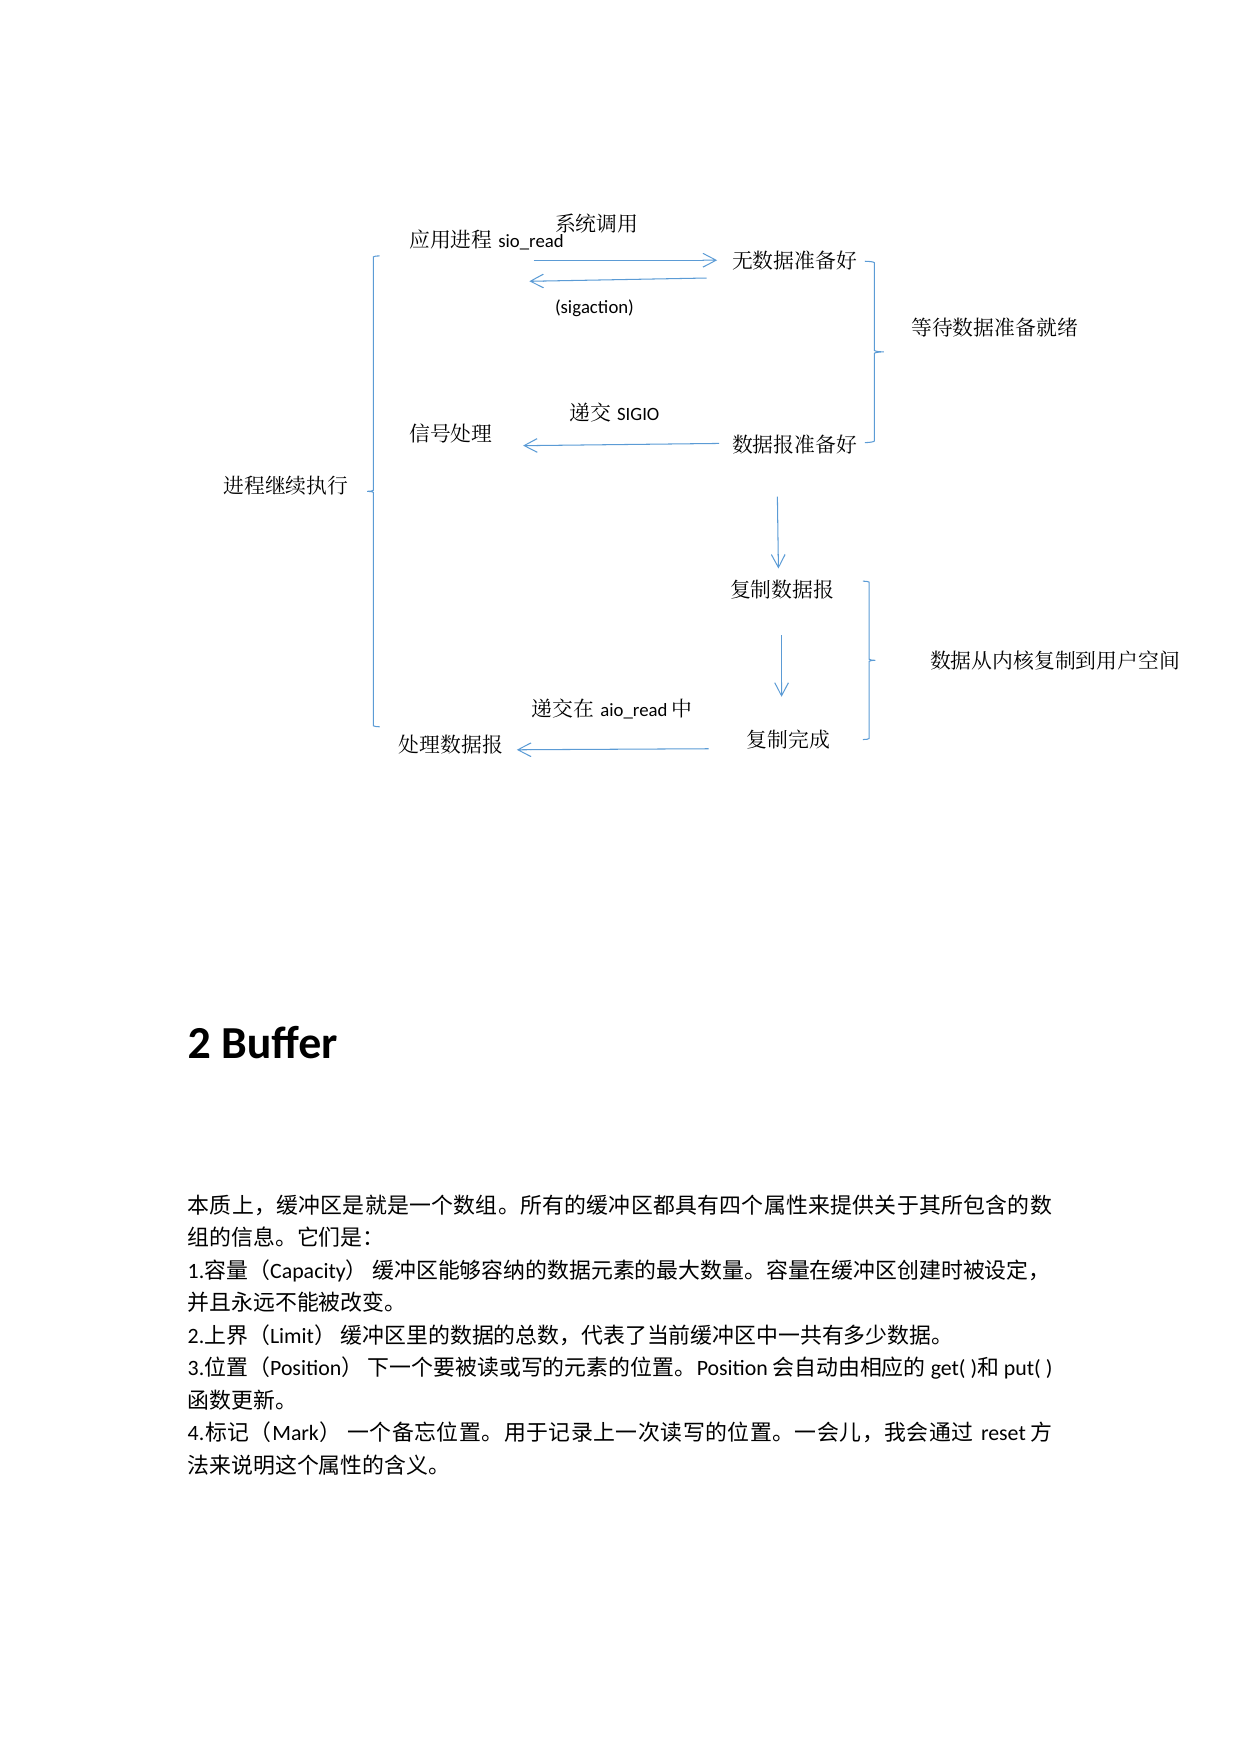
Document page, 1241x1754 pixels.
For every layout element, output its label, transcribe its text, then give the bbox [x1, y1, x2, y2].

text 2.上界（Limit） 缓冲区里的数据的总数，代表了当前缓冲区中一共有多少数据。 [187, 1317, 1053, 1350]
subtitle 2 Buffer [187, 1010, 1053, 1075]
text 4.标记（Mark） 一个备忘位置。用于记录上一次读写的位置。一会儿，我会通过reset方法来说明这个属性的含义。 [187, 1415, 1053, 1480]
text 本质上，缓冲区是就是一个数组。所有的缓冲区都具有四个属性来提供关于其所包含的数组的信息。它们是： [187, 1187, 1053, 1252]
text 1.容量（Capacity） 缓冲区能够容纳的数据元素的最大数量。容量在缓冲区创建时被设定，并且永远不能被改变。 [187, 1252, 1053, 1317]
text 3.位置（Position） 下一个要被读或写的元素的位置。Position会自动由相应的 get( )和 put( )函数更新。 [187, 1350, 1053, 1415]
